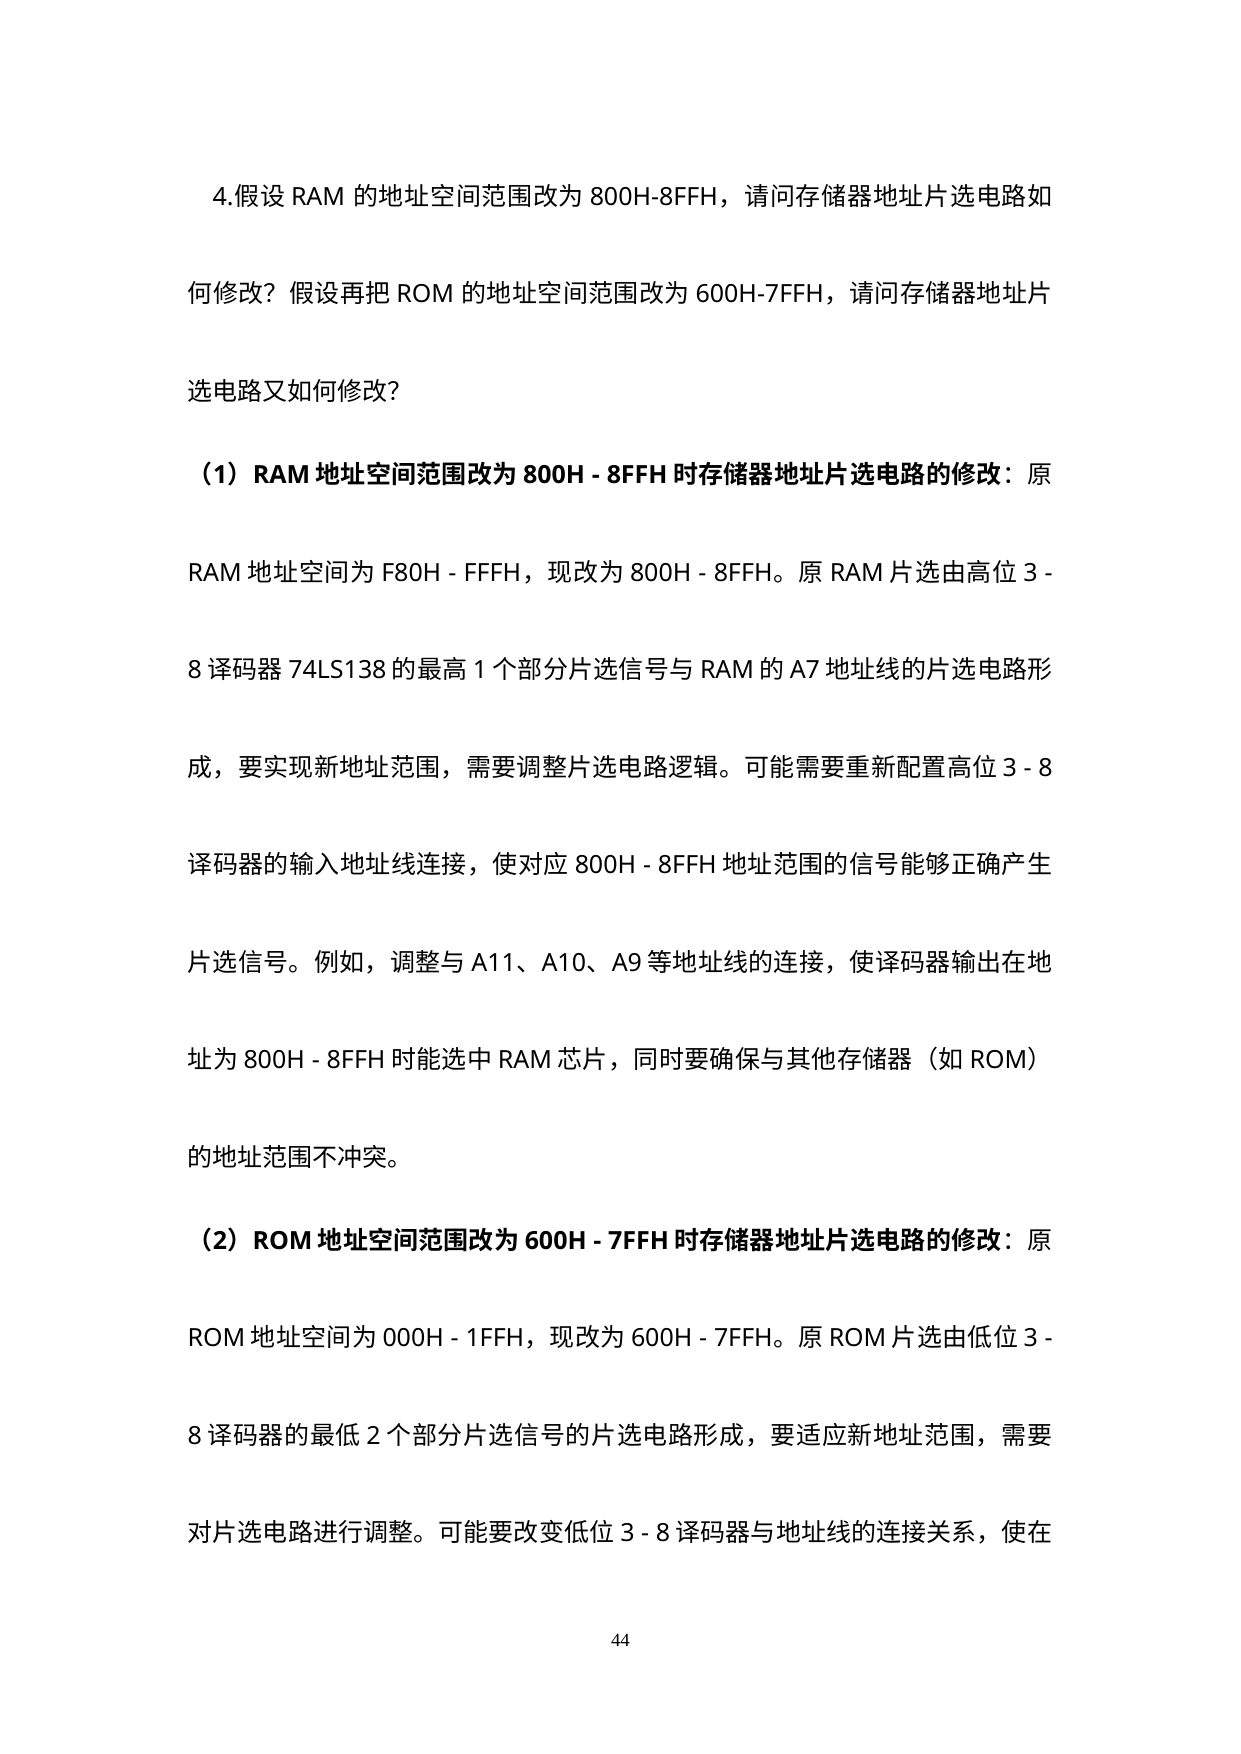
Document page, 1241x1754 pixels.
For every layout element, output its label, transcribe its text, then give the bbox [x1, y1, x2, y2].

text 4.假设RAM 的地址空间范围改为800H-8FFH，请问存储器地址片选电路如何修改？假设再把ROM 的地址空间范围改为600H-7FFH，请问存储器地址片选电路又如何修改？ [187, 162, 1053, 422]
text （1）RAM地址空间范围改为800H - 8FFH时存储器地址片选电路的修改：原RAM地址空间为F80H - FFFH，现改为800H - 8FFH。原RAM片选由高位3 - 8译码器74LS138的最高1个部分片选信号与RAM的A7地址线的片选电路形成，要实现新地址范围，需要调整片选电路逻辑。可能需要重新配置高位3 - 8译码器的输入地址线连接，使对应800H - 8FFH地址范围的信号能够正确产生片选信号。例如，调整与A11、A10、A9等地址线的连接，使译码器输出在地址为800H - 8FFH时能选中RAM芯片，同时要确保与其他存储器（如ROM）的地址范围不冲突。 [187, 440, 1053, 1188]
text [187, 1206, 1053, 1563]
